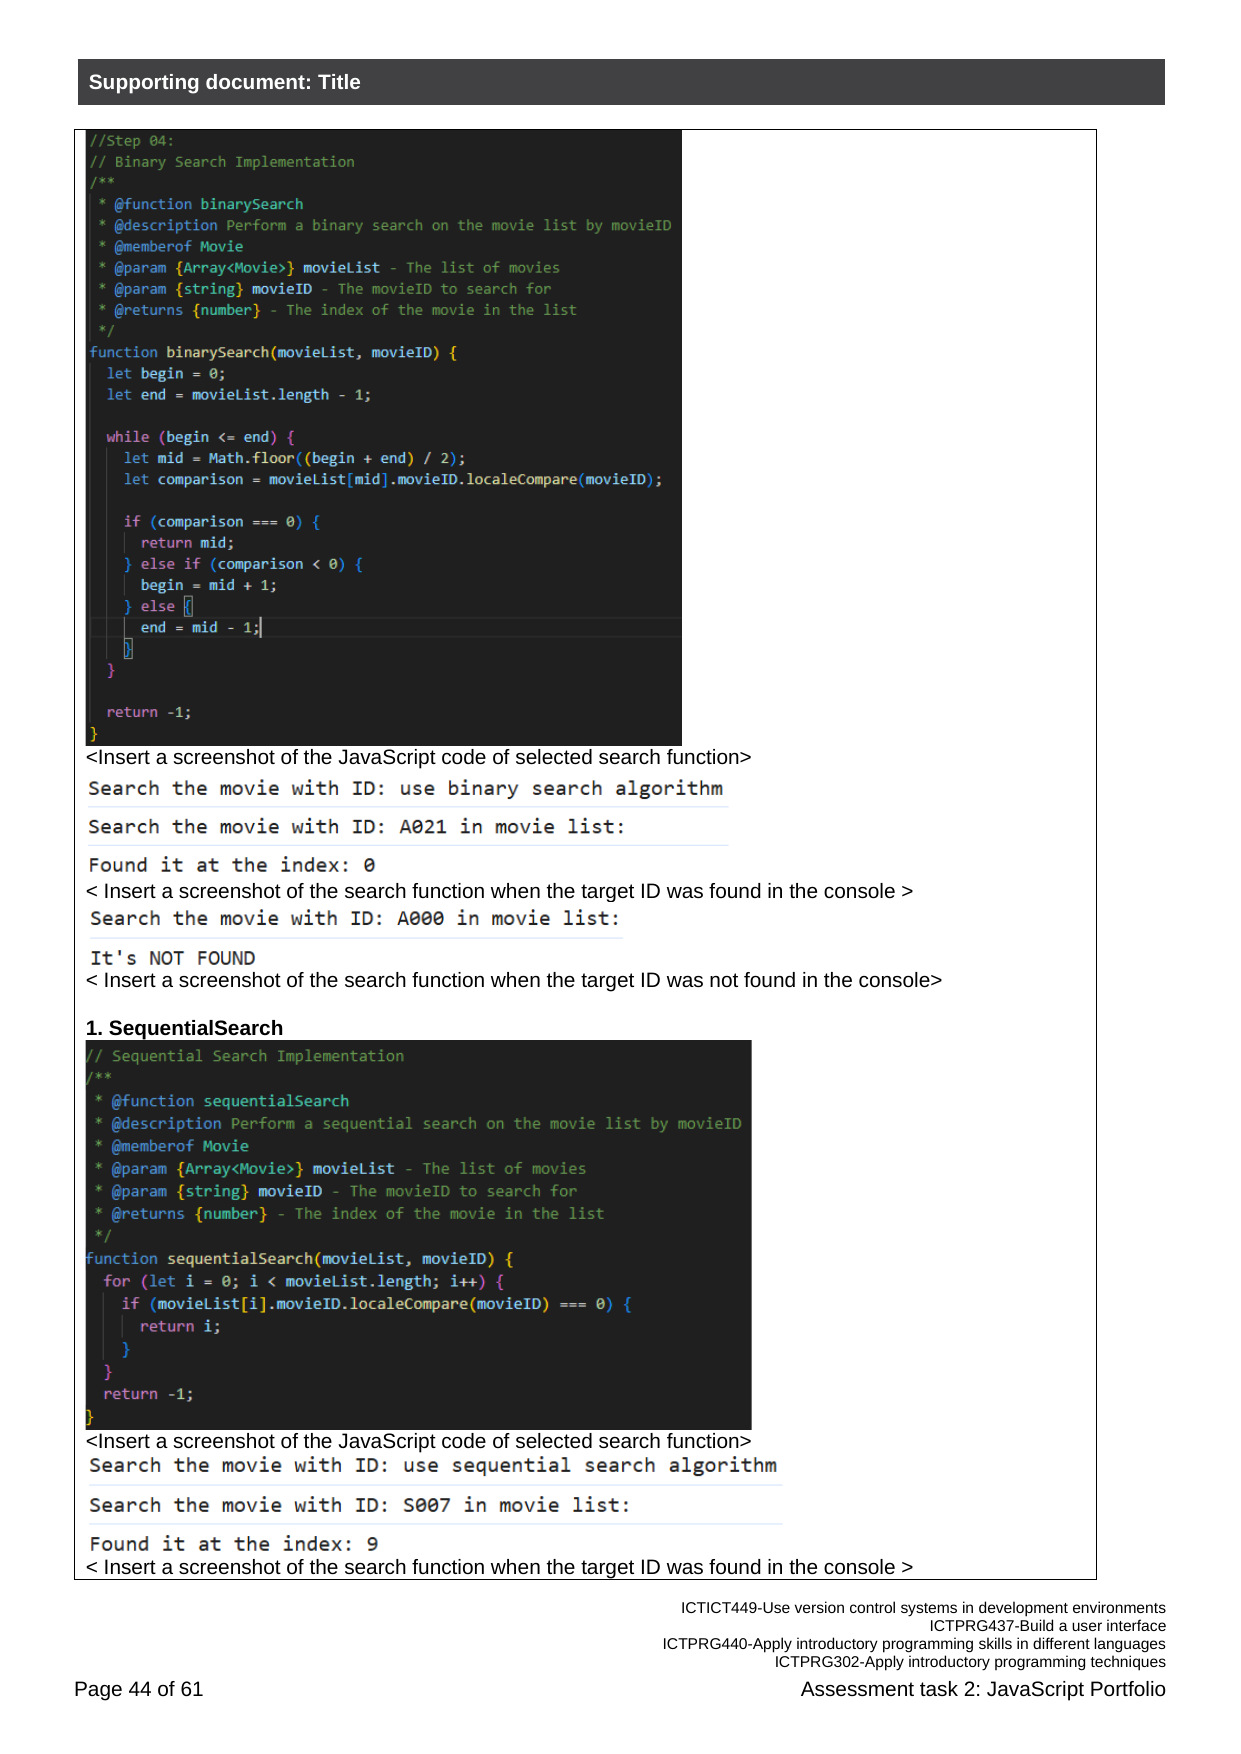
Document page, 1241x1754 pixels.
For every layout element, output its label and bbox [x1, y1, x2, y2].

table_cell [75, 130, 1096, 1578]
picture [85, 1040, 752, 1430]
picture [85, 769, 729, 879]
picture [85, 1453, 783, 1555]
picture [85, 130, 682, 746]
picture [85, 902, 624, 969]
